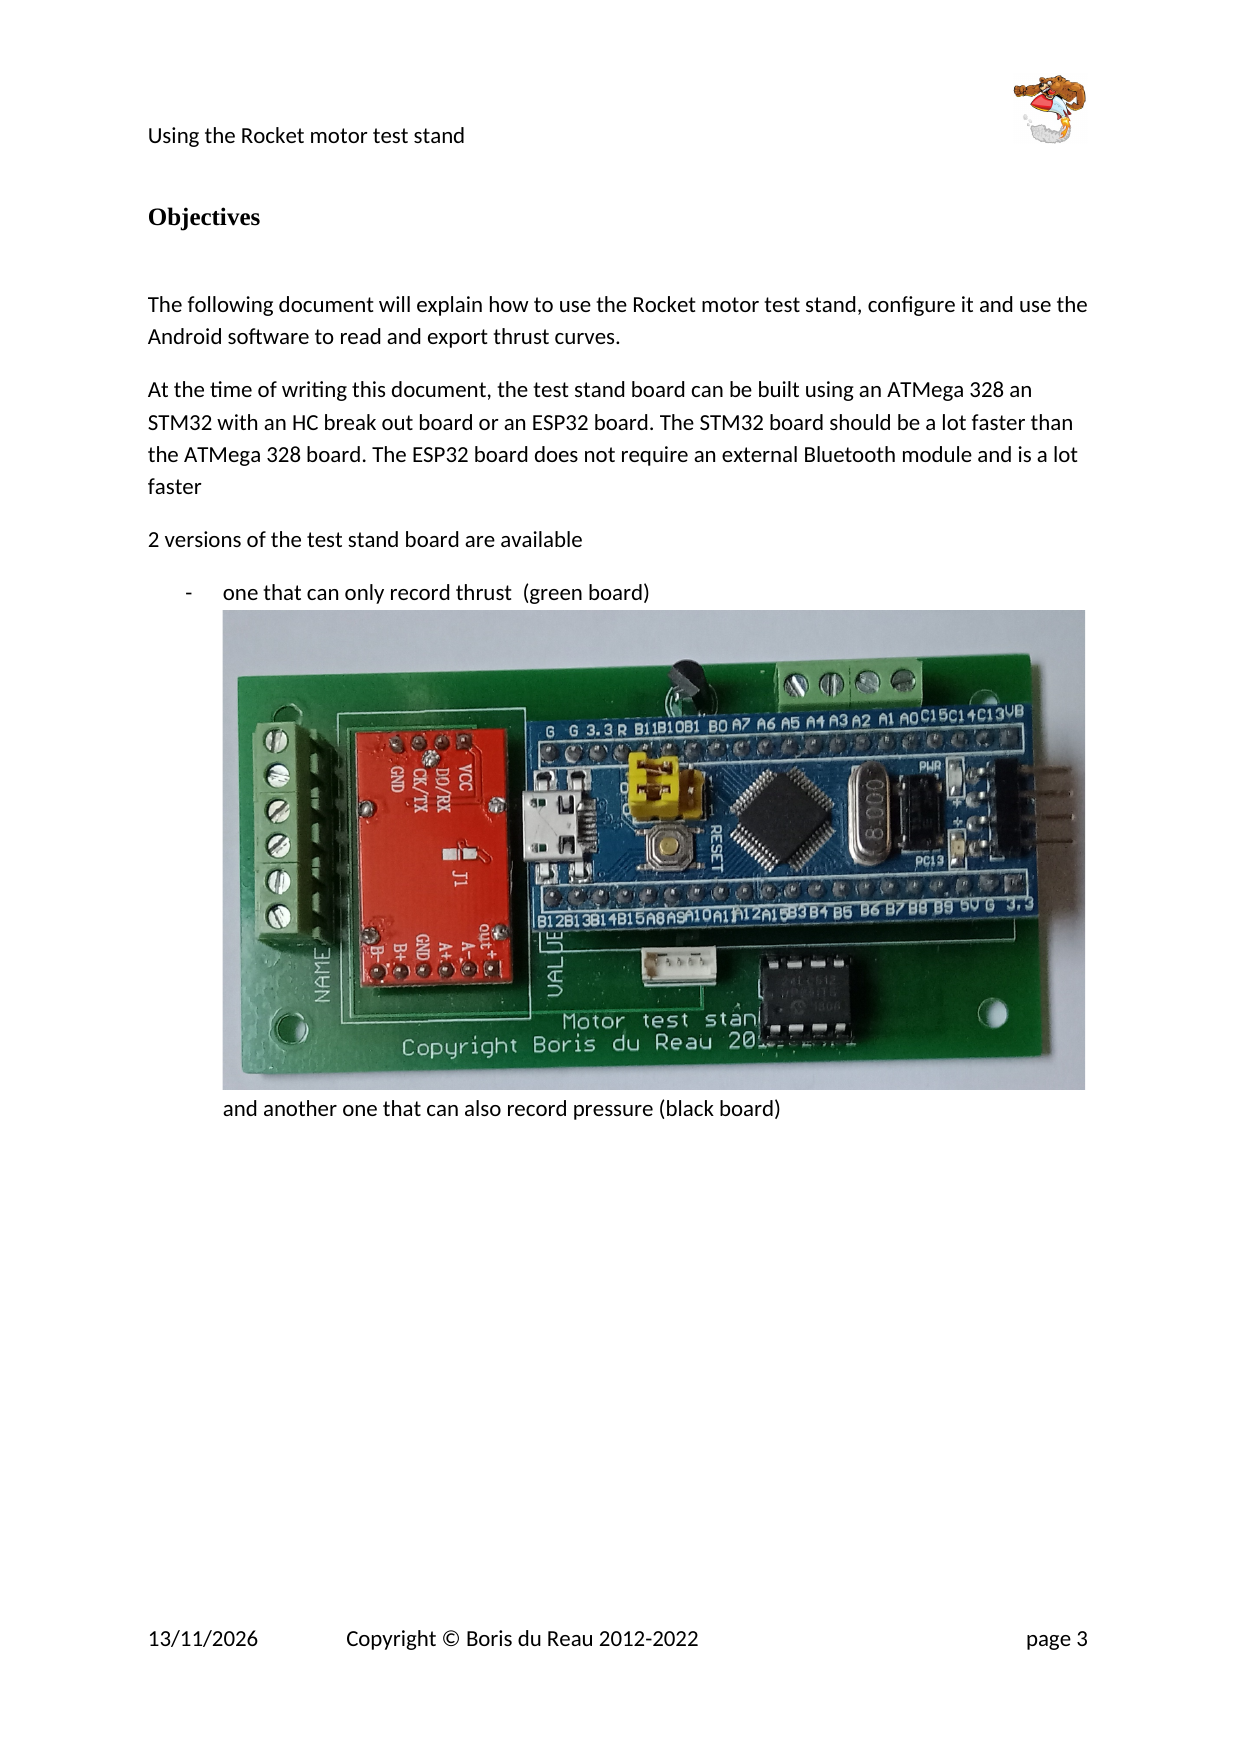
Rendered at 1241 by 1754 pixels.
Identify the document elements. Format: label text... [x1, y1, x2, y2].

text At the time of writing this document, the test stand board can be built using an ATMega 328 an STM32 with an HC break out board or an ESP32 board. The STM32 board should be a lot faster than the ATMega 328 board. The ESP32 board does not require an external Bluetooth module and is a lot faster [148, 376, 1093, 500]
picture [222, 610, 1085, 1090]
list one that can only record thrust (green board) [185, 578, 1093, 606]
text 2 versions of the test stand board are available [148, 525, 1093, 553]
picture [1012, 73, 1088, 144]
text The following document will explain how to use the Rocket motor test stand, configure it and use the Android software to read and export thrust curves. [148, 290, 1093, 351]
subtitle Objectives [148, 202, 1093, 231]
list and another one that can also record pressure (black board) [223, 1094, 1093, 1122]
